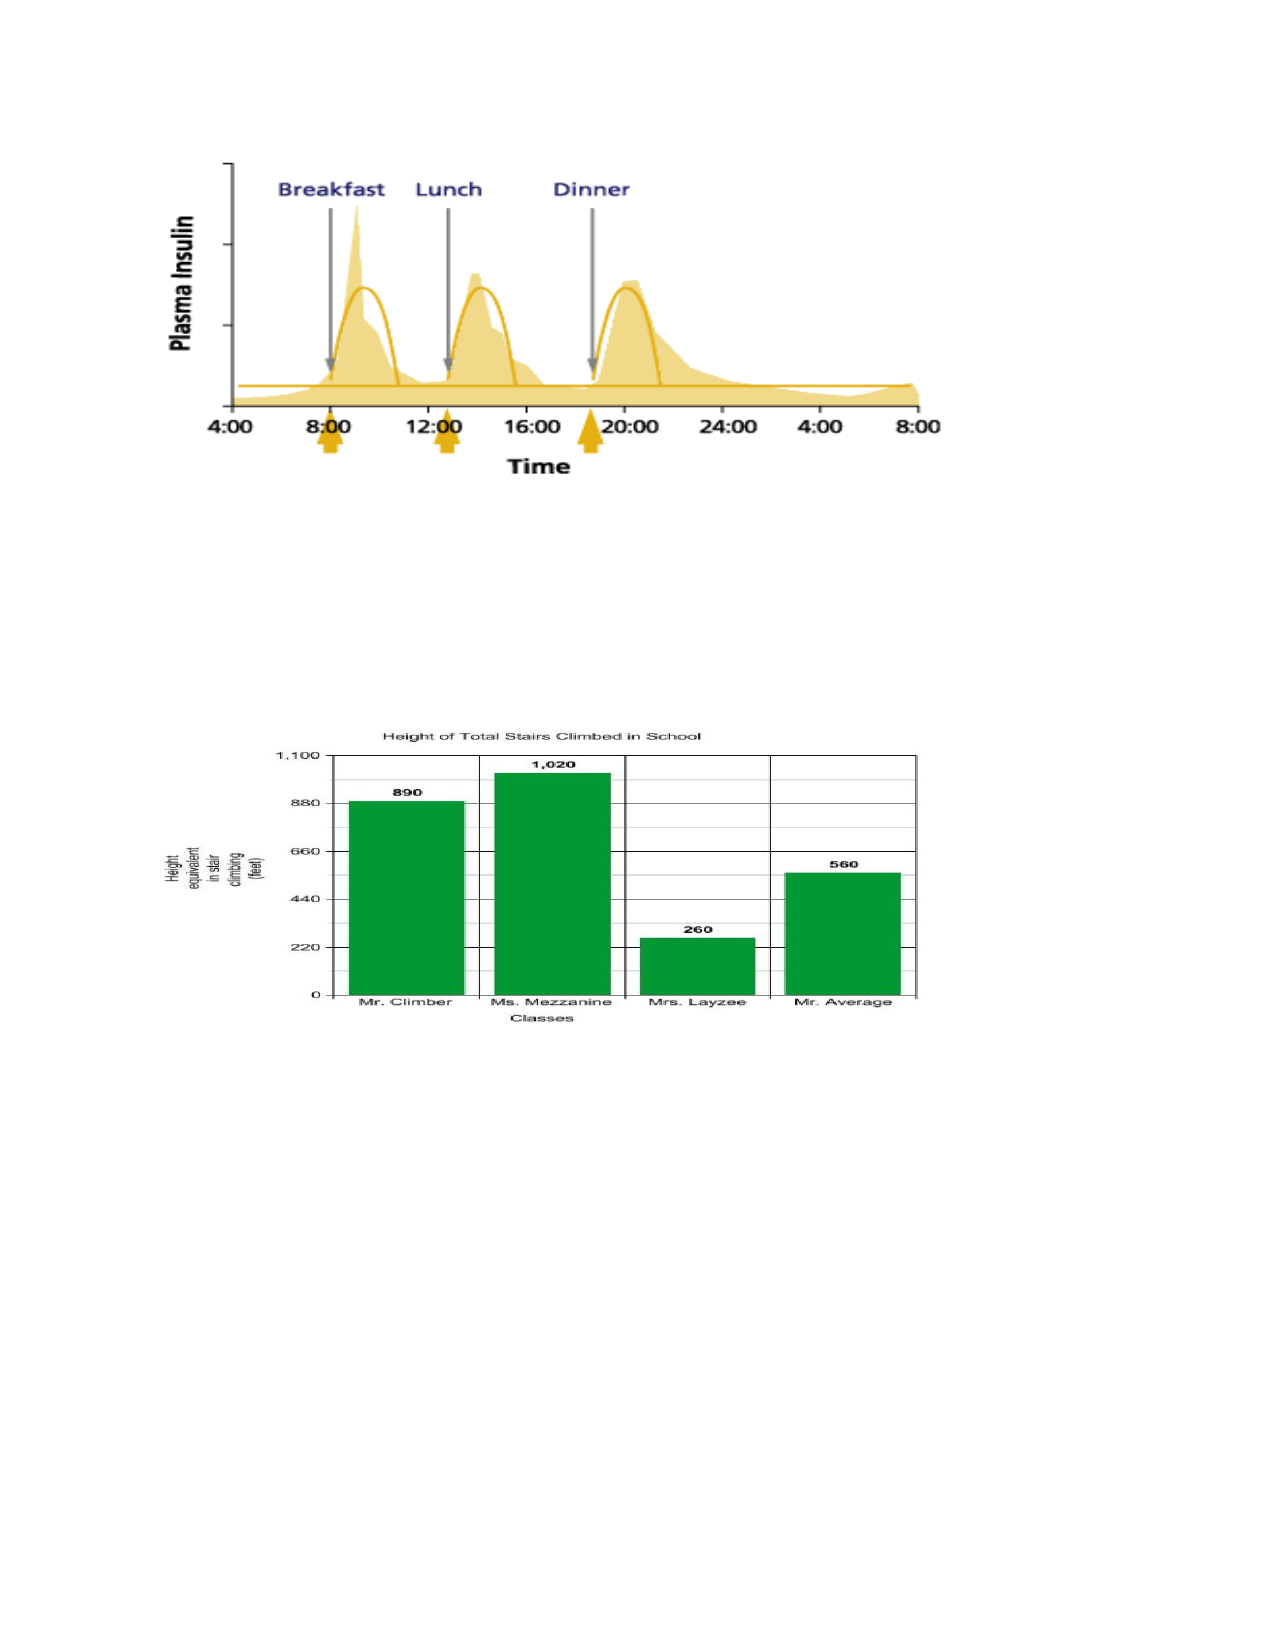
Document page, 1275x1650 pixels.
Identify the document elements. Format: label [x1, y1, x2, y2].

picture [150, 150, 960, 488]
picture [150, 725, 949, 1023]
